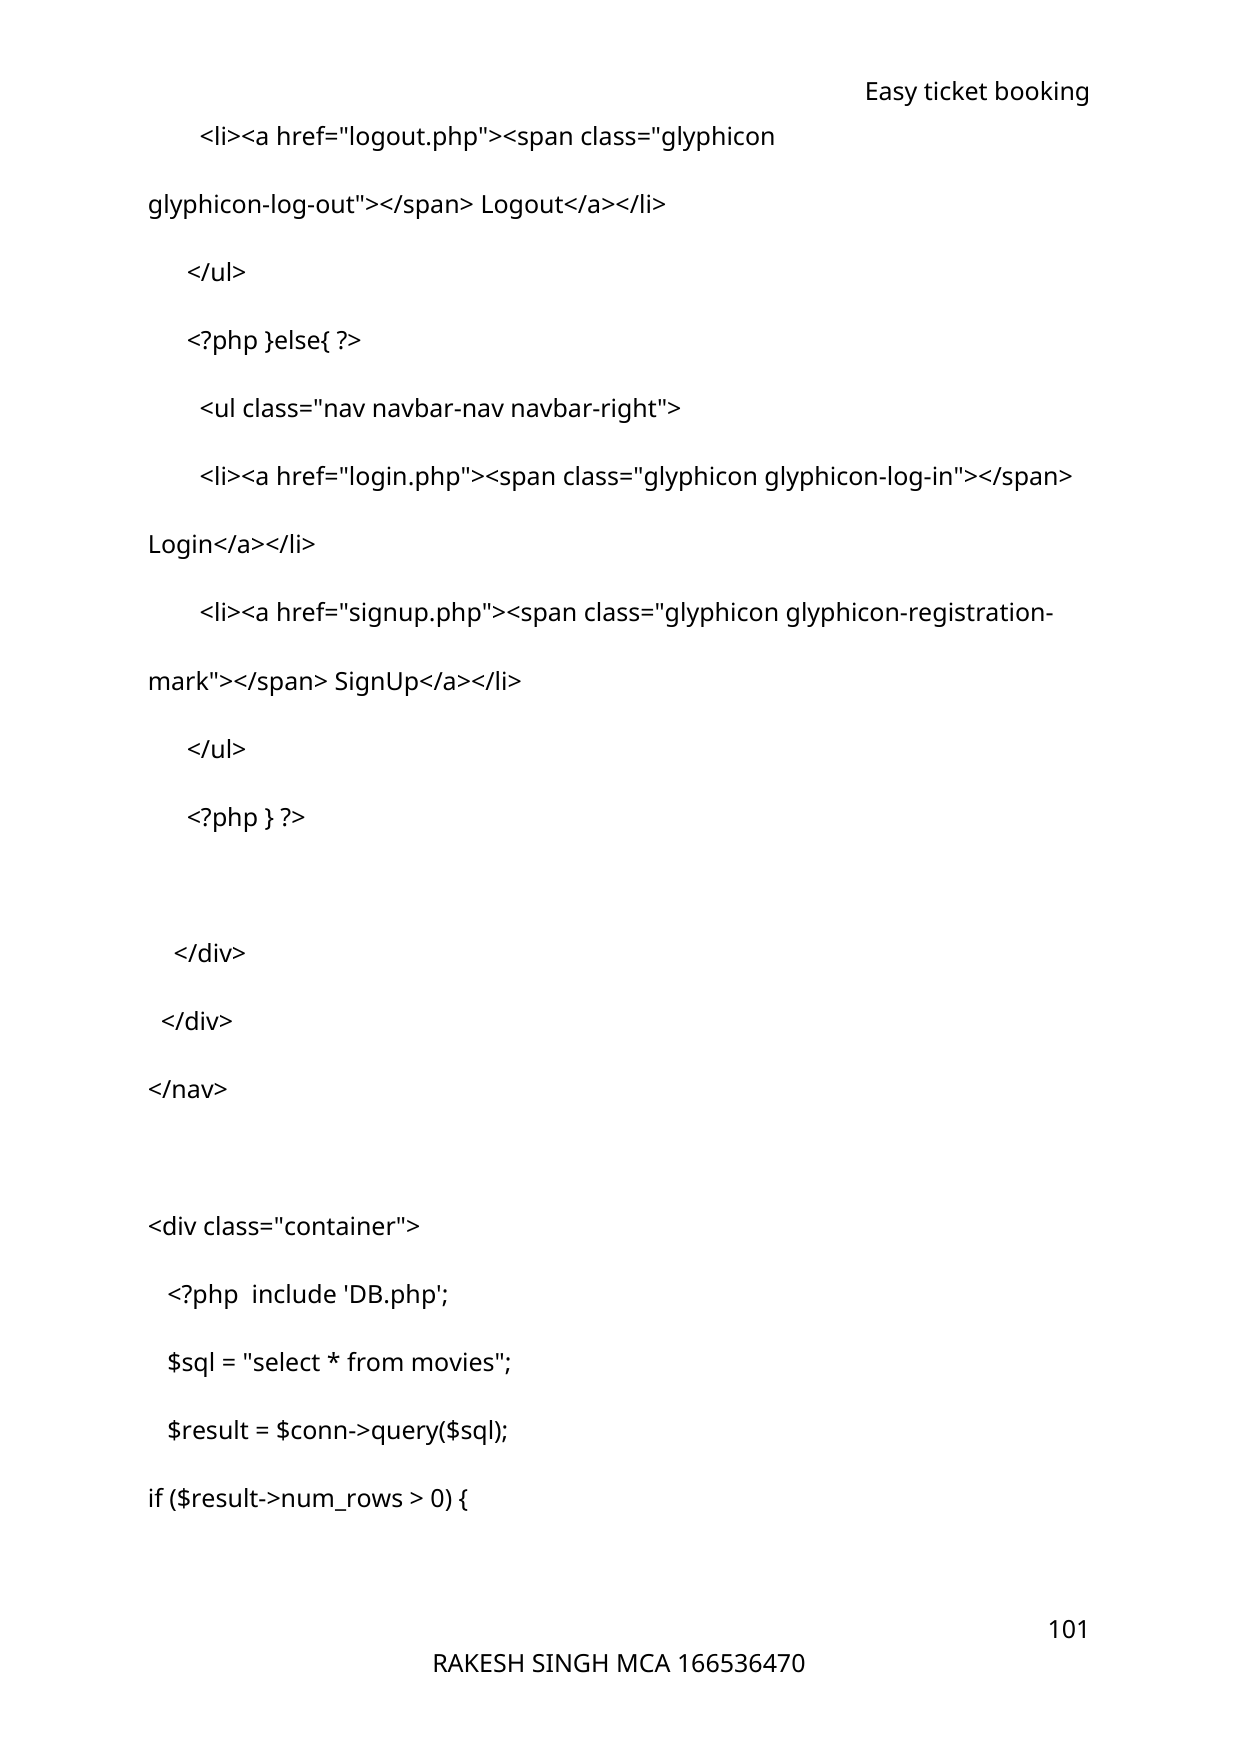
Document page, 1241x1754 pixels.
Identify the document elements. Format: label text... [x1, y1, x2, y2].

text </div> [148, 936, 1090, 970]
text <?php include 'DB.php'; [148, 1276, 1090, 1310]
text <li><a href="login.php"><span class="glyphicon glyphicon-log-in"></span> Login</a></li> [148, 459, 1090, 561]
text </ul> [148, 254, 1090, 288]
text <?php }else{ ?> [148, 322, 1090, 357]
text <li><a href="logout.php"><span class="glyphicon glyphicon-log-out"></span> Logout</a></li> [148, 118, 1090, 220]
text $sql = "select * from movies"; [148, 1344, 1090, 1378]
text <div class="container"> [148, 1208, 1090, 1242]
text if ($result->num_rows > 0) { [148, 1481, 1090, 1515]
text $result = $conn->query($sql); [148, 1412, 1090, 1447]
text </div> [148, 1004, 1090, 1038]
text </ul> [148, 731, 1090, 765]
text <li><a href="signup.php"><span class="glyphicon glyphicon-registration-mark"></span> SignUp</a></li> [148, 595, 1090, 697]
text </nav> [148, 1072, 1090, 1106]
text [148, 391, 1090, 425]
text <?php } ?> [148, 799, 1090, 833]
